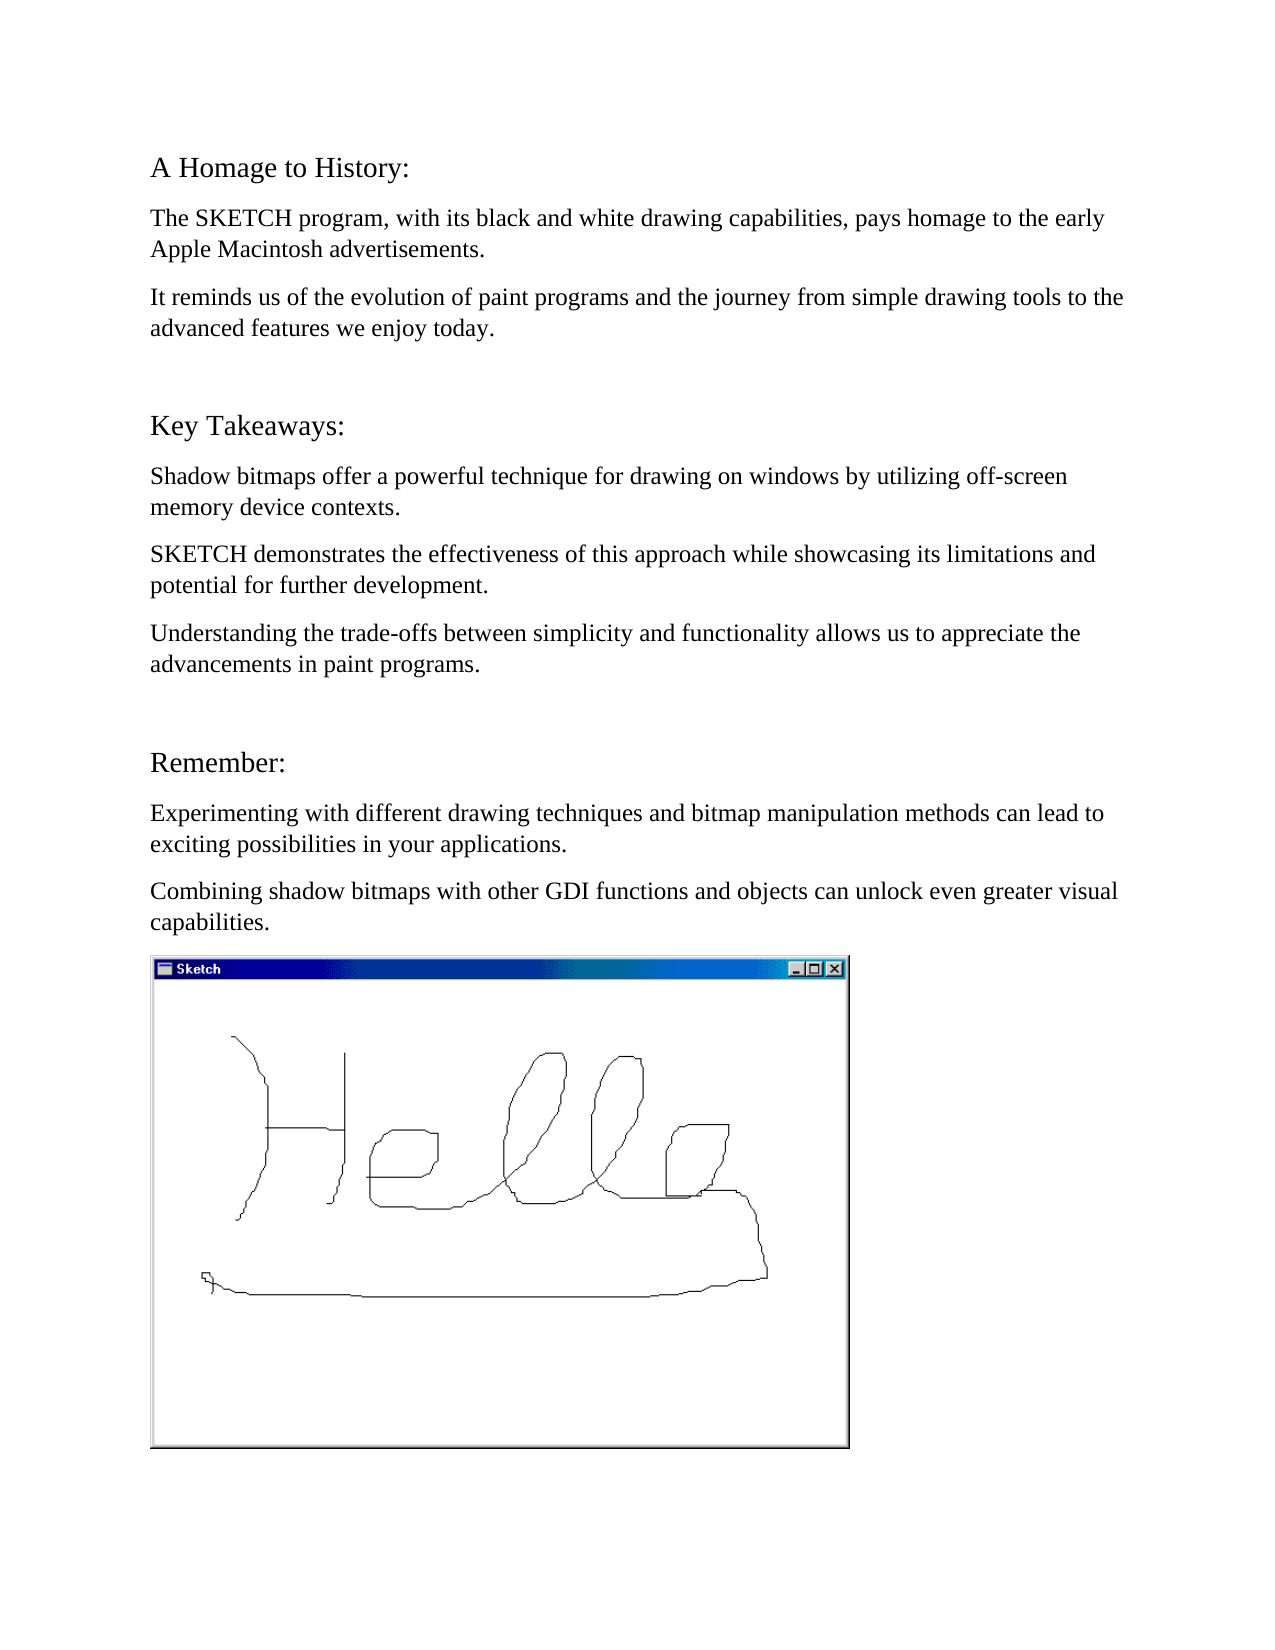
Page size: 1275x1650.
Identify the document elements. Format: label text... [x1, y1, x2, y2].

text SKETCH demonstrates the effectiveness of this approach while showcasing its limitations and potential for further development. [150, 539, 1125, 599]
text A Homage to History: [150, 150, 1125, 183]
text Shadow bitmaps offer a powerful technique for drawing on windows by utilizing off-screen memory device contexts. [150, 461, 1125, 521]
text Combining shadow bitmaps with other GDI functions and objects can unlock even greater visual capabilities. [150, 876, 1125, 936]
text Understanding the trade-offs between simplicity and functionality allows us to appreciate the advancements in paint programs. [150, 618, 1125, 678]
text Experimenting with different drawing techniques and bitmap manipulation methods can lead to exciting possibilities in your applications. [150, 798, 1125, 857]
text It reminds us of the evolution of paint programs and the journey from simple drawing tools to the advanced features we enjoy today. [150, 282, 1125, 341]
text The SKETCH program, with its black and white drawing capabilities, pays homage to the early Apple Macintosh advertisements. [150, 203, 1125, 263]
text Key Takeaways: [150, 408, 1125, 442]
picture [150, 955, 850, 1449]
text Remember: [150, 745, 1125, 778]
